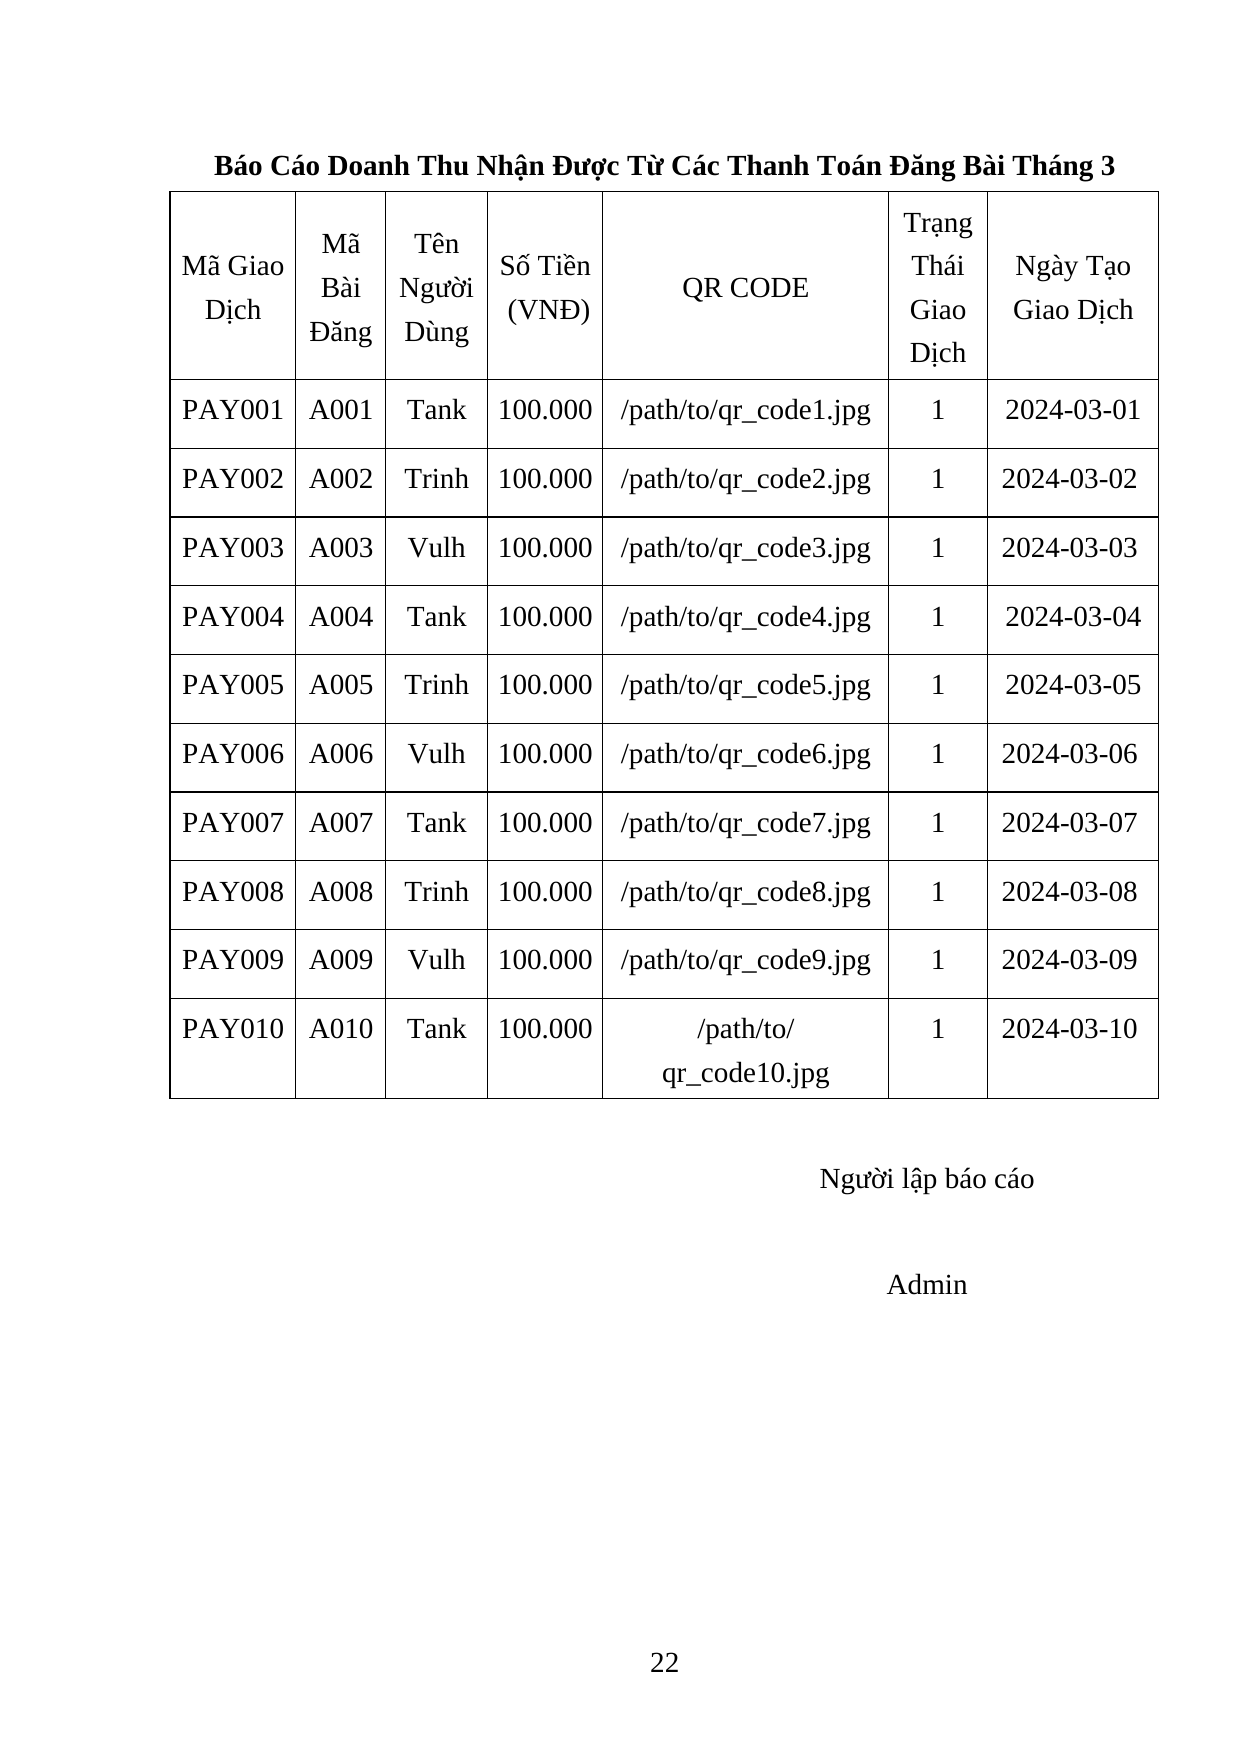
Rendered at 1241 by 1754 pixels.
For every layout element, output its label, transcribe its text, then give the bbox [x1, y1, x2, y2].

table_cell A010 [296, 999, 385, 1098]
table_header Mã Bài Đăng [296, 192, 385, 379]
table_cell 2024-03-01 [988, 380, 1158, 448]
table_cell 2024-03-02 [988, 449, 1158, 516]
table_cell PAY005 [171, 655, 295, 723]
table_cell /path/to/qr_code1.jpg [603, 380, 888, 448]
table_cell Trinh [386, 449, 487, 516]
table_cell 1 [889, 380, 987, 448]
table_cell /path/to/qr_code3.jpg [603, 518, 888, 585]
table_cell 100.000 [488, 793, 602, 860]
table_cell 100.000 [488, 999, 602, 1098]
table_cell 2024-03-08 [988, 861, 1158, 929]
table_cell 2024-03-10 [988, 999, 1158, 1098]
text Người lập báo cáo [657, 1162, 1122, 1195]
table_cell A004 [296, 586, 385, 654]
table_header Trạng Thái Giao Dịch [889, 192, 987, 379]
table_cell /path/to/qr_code2.jpg [603, 449, 888, 516]
table_cell 2024-03-05 [988, 655, 1158, 723]
table_cell A002 [296, 449, 385, 516]
table_cell 1 [889, 793, 987, 860]
table_cell /path/to/qr_code10.jpg [603, 999, 888, 1098]
table_cell A001 [296, 380, 385, 448]
table_cell 2024-03-04 [988, 586, 1158, 654]
table_cell Tank [386, 380, 487, 448]
table_header QR CODE [603, 192, 888, 379]
table_cell /path/to/qr_code9.jpg [603, 930, 888, 998]
table_cell Trinh [386, 861, 487, 929]
text Admin [657, 1267, 1122, 1301]
table_cell A005 [296, 655, 385, 723]
table_cell Tank [386, 999, 487, 1098]
table_cell 2024-03-06 [988, 724, 1158, 791]
table_cell 100.000 [488, 930, 602, 998]
table_cell Vulh [386, 724, 487, 791]
table_cell /path/to/qr_code7.jpg [603, 793, 888, 860]
table_cell A007 [296, 793, 385, 860]
table_cell /path/to/qr_code6.jpg [603, 724, 888, 791]
table_cell 2024-03-03 [988, 518, 1158, 585]
table_cell PAY008 [171, 861, 295, 929]
table_header Tên Người Dùng [386, 192, 487, 379]
table_cell 2024-03-07 [988, 793, 1158, 860]
table_cell 1 [889, 999, 987, 1098]
table_cell Tank [386, 793, 487, 860]
table_cell 100.000 [488, 380, 602, 448]
table_cell 100.000 [488, 449, 602, 516]
table_cell 1 [889, 518, 987, 585]
table_cell PAY001 [171, 380, 295, 448]
table_cell 1 [889, 449, 987, 516]
table_cell /path/to/qr_code5.jpg [603, 655, 888, 723]
text Báo Cáo Doanh Thu Nhận Được Từ Các Thanh Toán Đăng Bài Tháng 3 [207, 148, 1122, 181]
table_header Mã Giao Dịch [171, 192, 295, 379]
table_cell A006 [296, 724, 385, 791]
table_cell 100.000 [488, 518, 602, 585]
table_cell 100.000 [488, 861, 602, 929]
table_cell A003 [296, 518, 385, 585]
table_cell PAY002 [171, 449, 295, 516]
table_cell PAY006 [171, 724, 295, 791]
table_cell Trinh [386, 655, 487, 723]
table_cell PAY003 [171, 518, 295, 585]
table_cell Tank [386, 586, 487, 654]
table_cell Vulh [386, 518, 487, 585]
table_cell /path/to/qr_code8.jpg [603, 861, 888, 929]
table_cell PAY004 [171, 586, 295, 654]
table_cell 2024-03-09 [988, 930, 1158, 998]
table_header Số Tiền (VNĐ) [488, 192, 602, 379]
table_cell PAY009 [171, 930, 295, 998]
table_cell 1 [889, 861, 987, 929]
table_cell 100.000 [488, 586, 602, 654]
table_header Ngày Tạo Giao Dịch [988, 192, 1158, 379]
table_cell PAY007 [171, 793, 295, 860]
table_cell 1 [889, 586, 987, 654]
table_cell 1 [889, 724, 987, 791]
table_cell 100.000 [488, 724, 602, 791]
table_cell 100.000 [488, 655, 602, 723]
table_cell A008 [296, 861, 385, 929]
table_cell /path/to/qr_code4.jpg [603, 586, 888, 654]
table_cell Vulh [386, 930, 487, 998]
table_cell 1 [889, 655, 987, 723]
table_cell 1 [889, 930, 987, 998]
table_cell PAY010 [171, 999, 295, 1098]
table_cell A009 [296, 930, 385, 998]
